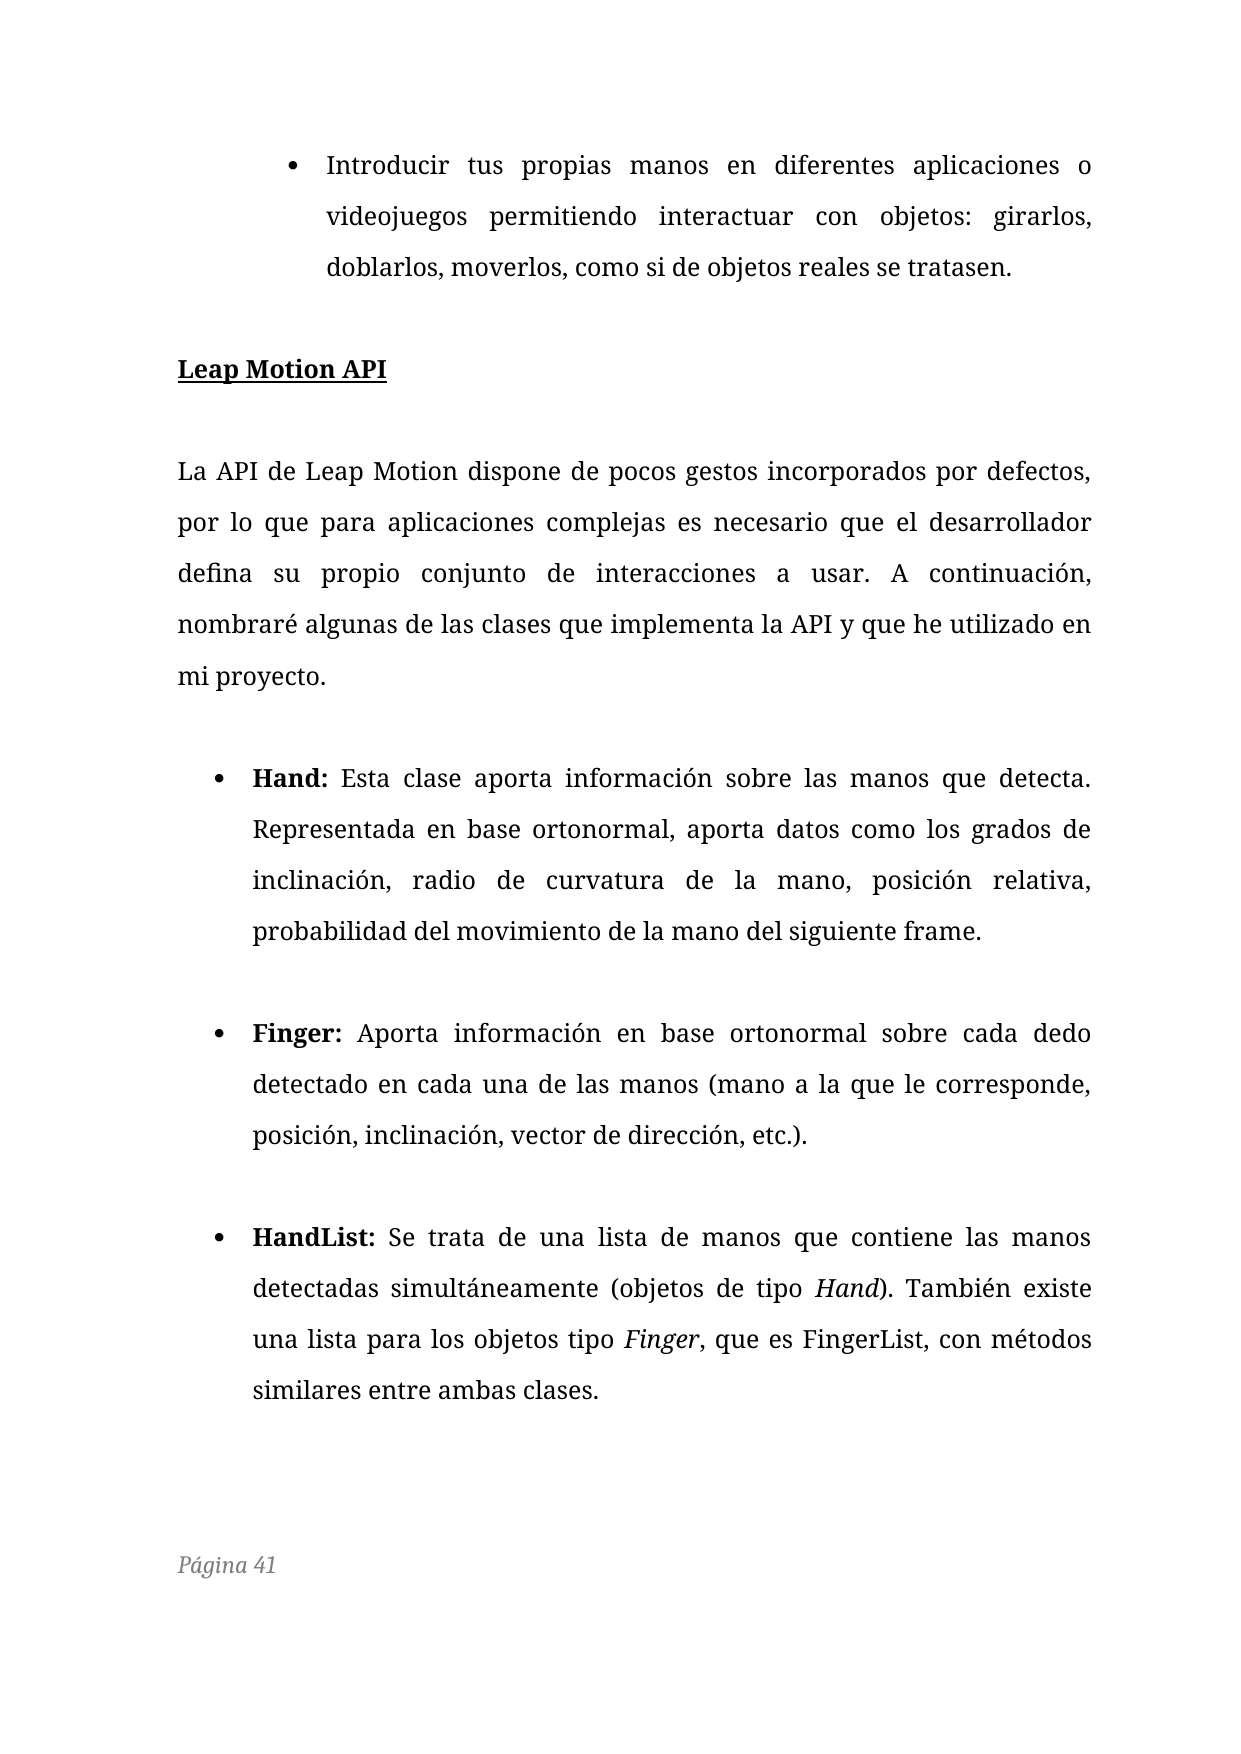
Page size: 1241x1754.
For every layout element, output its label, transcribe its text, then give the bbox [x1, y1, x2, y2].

list Introducir tus propias manos en diferentes aplicaciones o videojuegos permitiendo interactuar con objetos: girarlos, doblarlos, moverlos, como si de objetos reales se tratasen. [288, 148, 1092, 284]
text Leap Motion API [177, 352, 1092, 386]
list HandList: Se trata de una lista de manos que contiene las manos detectadas simultáneamente (objetos de tipo Hand). También existe una lista para los objetos tipo Finger, que es FingerList, con métodos similares entre ambas clases. [215, 1219, 1092, 1407]
list Hand: Esta clase aporta información sobre las manos que detecta. Representada en base ortonormal, aporta datos como los grados de inclinación, radio de curvatura de la mano, posición relativa, probabilidad del movimiento de la mano del siguiente frame. [215, 760, 1092, 947]
text La API de Leap Motion dispone de pocos gestos incorporados por defectos, por lo que para aplicaciones complejas es necesario que el desarrollador defina su propio conjunto de interacciones a usar. A continuación, nombraré algunas de las clases que implementa la API y que he utilizado en mi proyecto. [177, 454, 1092, 692]
list Finger: Aporta información en base ortonormal sobre cada dedo detectado en cada una de las manos (mano a la que le corresponde, posición, inclinación, vector de dirección, etc.). [215, 1015, 1092, 1152]
